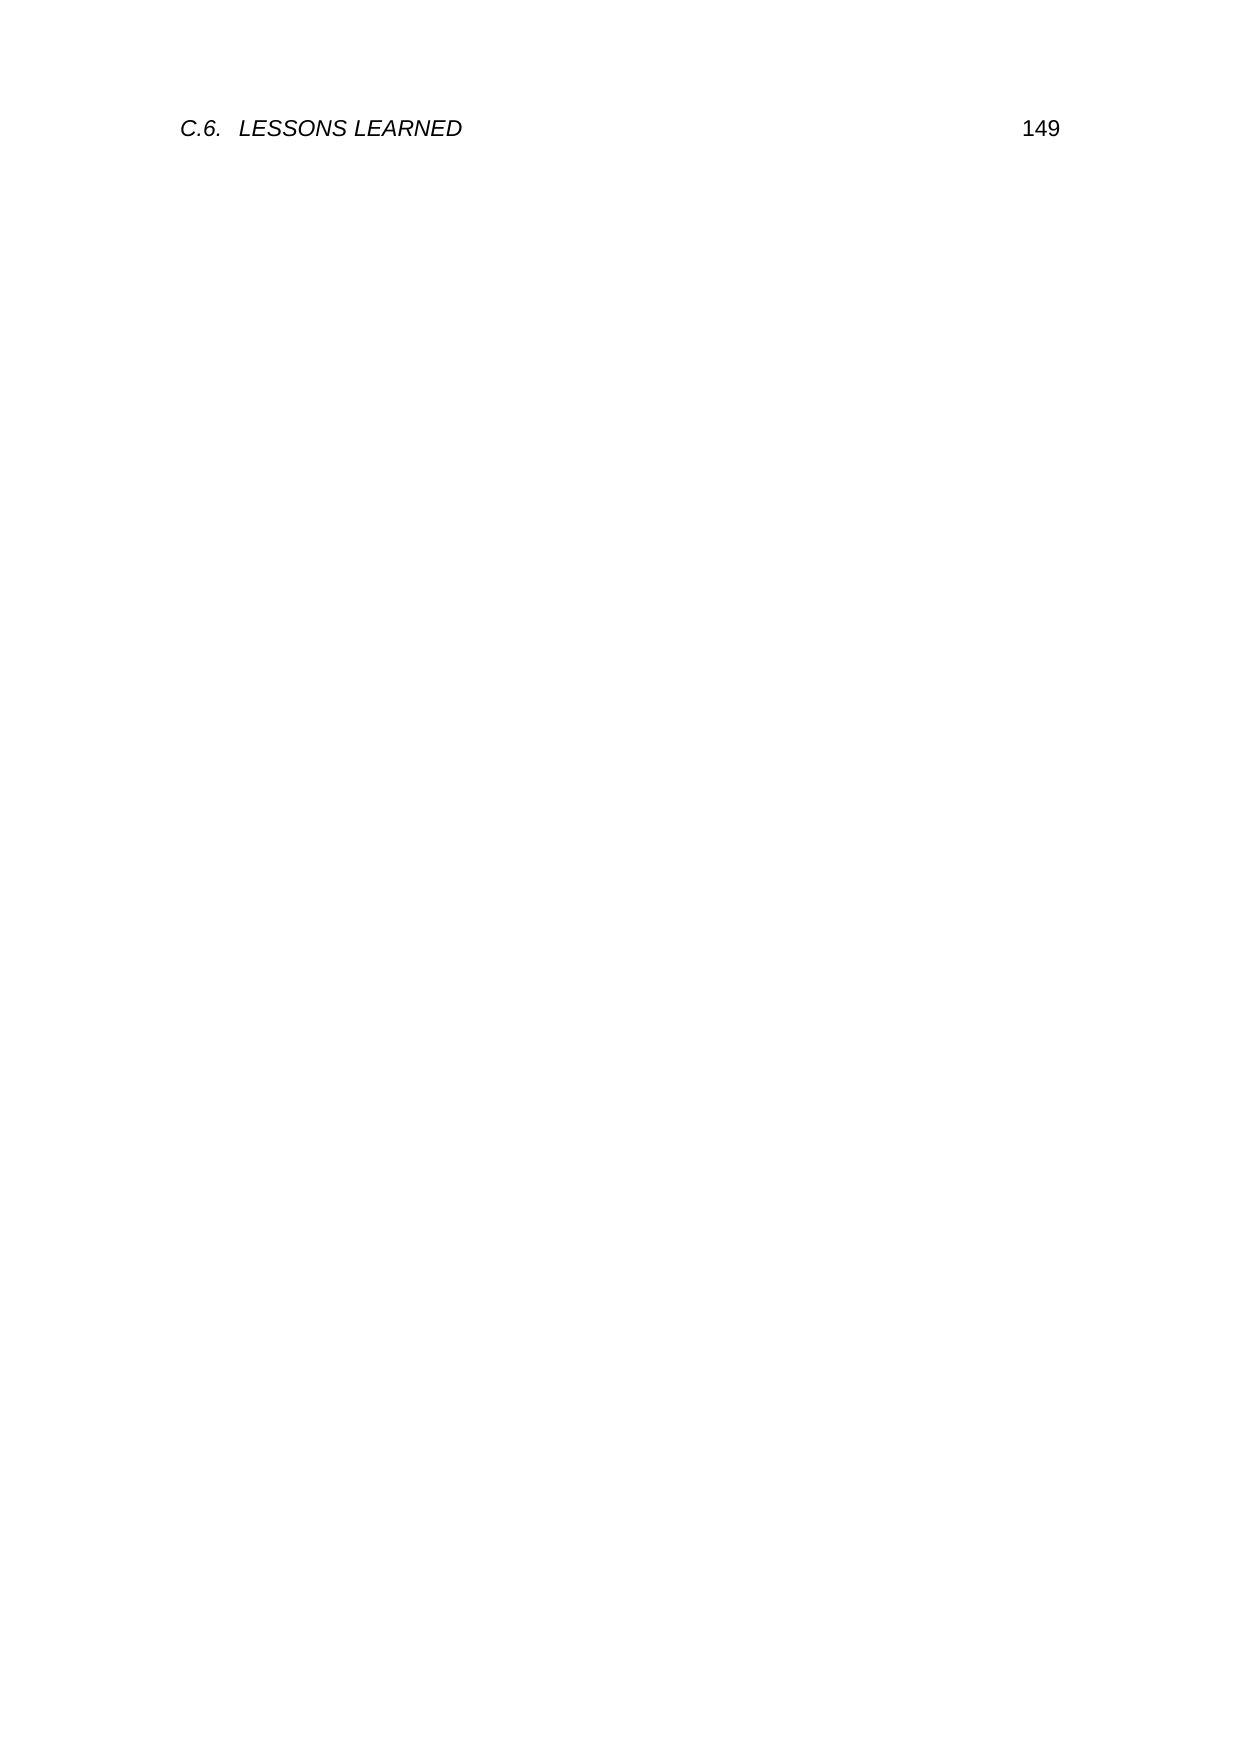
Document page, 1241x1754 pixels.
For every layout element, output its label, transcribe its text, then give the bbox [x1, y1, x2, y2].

text C.6. LESSONS LEARNED 149 [180, 115, 1240, 142]
